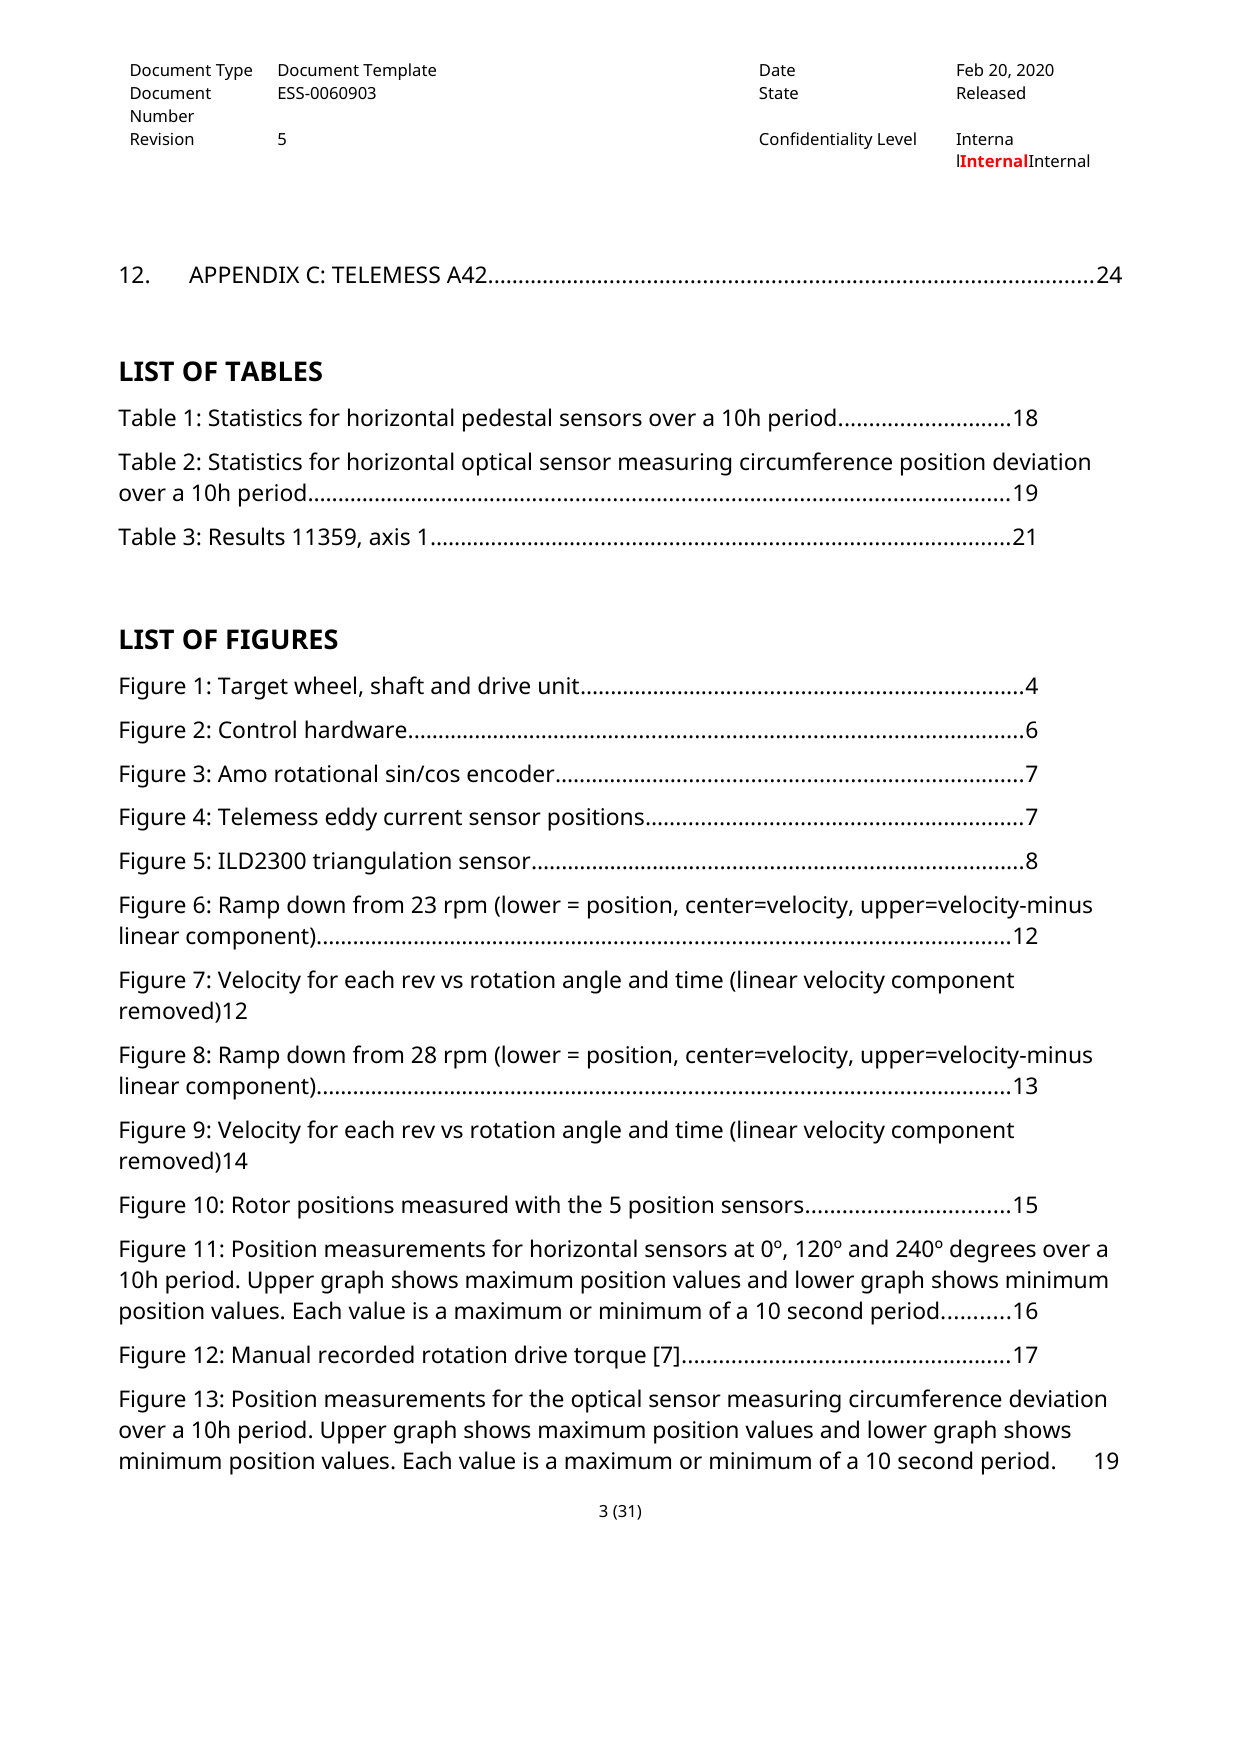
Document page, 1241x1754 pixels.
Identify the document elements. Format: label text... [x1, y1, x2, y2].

subtitle list of Figures [118, 621, 1122, 658]
text Table 3: Results 11359, axis 1 21 [118, 521, 1122, 552]
text Figure 6: Ramp down from 23 rpm (lower = position, center=velocity, upper=velocity-minus linear component). 12 [118, 889, 1122, 951]
text Figure 12: Manual recorded rotation drive torque [7] 17 [118, 1339, 1122, 1370]
text Figure 5: ILD2300 triangulation sensor 8 [118, 845, 1122, 876]
text Figure 7: Velocity for each rev vs rotation angle and time (linear velocity component removed) 12 [118, 964, 1122, 1026]
text Figure 10: Rotor positions measured with the 5 position sensors 15 [118, 1189, 1122, 1220]
text Figure 11: Position measurements for horizontal sensors at 0º, 120º and 240º degrees over a 10h period. Upper graph shows maximum position values and lower graph shows minimum position values. Each value is a maximum or minimum of a 10 second period. 16 [118, 1233, 1122, 1326]
text Figure 4: Telemess eddy current sensor positions 7 [118, 801, 1122, 833]
text Figure 1: Target wheel, shaft and drive unit 4 [118, 670, 1122, 701]
text Figure 8: Ramp down from 28 rpm (lower = position, center=velocity, upper=velocity-minus linear component). 13 [118, 1039, 1122, 1101]
text Figure 13: Position measurements for the optical sensor measuring circumference deviation over a 10h period. Upper graph shows maximum position values and lower graph shows minimum position values. Each value is a maximum or minimum of a 10 second period. 19 [118, 1383, 1122, 1476]
text 12. Appendix C: Telemess A42 24 [118, 259, 1122, 290]
subtitle list of tables [118, 353, 1122, 389]
text Table 2: Statistics for horizontal optical sensor measuring circumference position deviation over a 10h period 19 [118, 446, 1122, 508]
text Figure 3: Amo rotational sin/cos encoder 7 [118, 758, 1122, 789]
text Table 1: Statistics for horizontal pedestal sensors over a 10h period. 18 [118, 402, 1122, 433]
text Figure 9: Velocity for each rev vs rotation angle and time (linear velocity component removed) 14 [118, 1114, 1122, 1176]
text Figure 2: Control hardware 6 [118, 714, 1122, 745]
